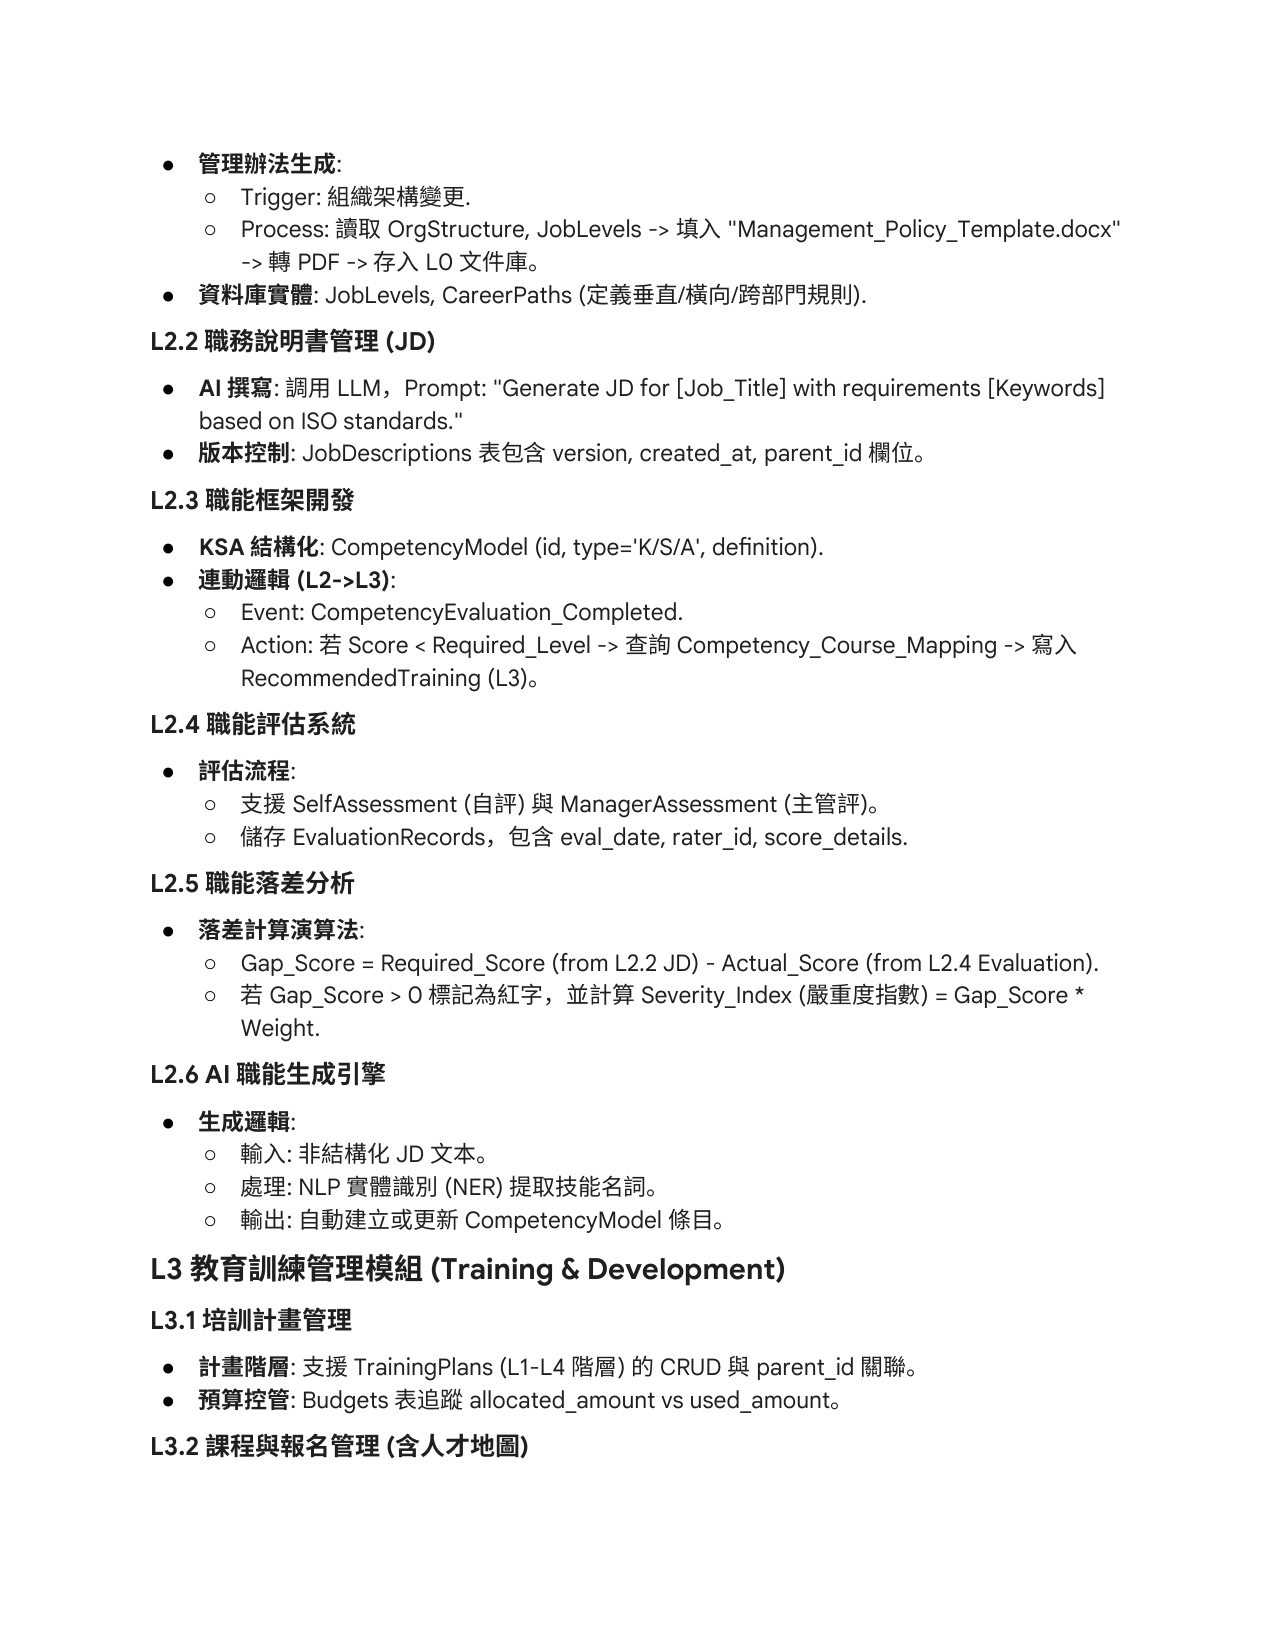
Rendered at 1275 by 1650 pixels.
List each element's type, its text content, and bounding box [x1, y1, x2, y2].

list 連動邏輯 (L2->L3): [161, 566, 1125, 594]
list Trigger: 組織架構變更. [203, 183, 1125, 211]
list 預算控管: Budgets 表追蹤 allocated_amount vs used_amount。 [161, 1386, 1125, 1415]
list Gap_Score = Required_Score (from L2.2 JD) - Actual_Score (from L2.4 Evaluation). [203, 949, 1125, 978]
list KSA 結構化: CompetencyModel (id, type='K/S/A', definition). [161, 533, 1125, 562]
list Action: 若 Score < Required_Level -> 查詢 Competency_Course_Mapping -> 寫入 RecommendedTraining (L3)。 [203, 631, 1125, 693]
list 輸入: 非結構化 JD 文本。 [203, 1141, 1125, 1169]
subtitle L2.3 職能框架開發 [150, 485, 1125, 516]
list 管理辦法生成: [161, 150, 1125, 179]
subtitle L3.2 課程與報名管理 (含人才地圖) [150, 1431, 1125, 1463]
list 儲存 EvaluationRecords，包含 eval_date, rater_id, score_details. [203, 823, 1125, 852]
subtitle L2.2 職務說明書管理 (JD) [150, 326, 1125, 357]
subtitle L3 教育訓練管理模組 (Training & Development) [150, 1251, 1125, 1288]
subtitle L2.5 職能落差分析 [150, 868, 1125, 899]
list 處理: NLP 實體識別 (NER) 提取技能名詞。 [203, 1173, 1125, 1202]
list 計畫階層: 支援 TrainingPlans (L1-L4 階層) 的 CRUD 與 parent_id 關聯。 [161, 1353, 1125, 1382]
list 輸出: 自動建立或更新 CompetencyModel 條目。 [203, 1206, 1125, 1235]
list AI 撰寫: 調用 LLM，Prompt: "Generate JD for [Job_Title] with requirements [Keywords] based on ISO standards." [161, 374, 1125, 436]
list Process: 讀取 OrgStructure, JobLevels -> 填入 "Management_Policy_Template.docx" -> 轉 PDF -> 存入 L0 文件庫。 [203, 215, 1125, 277]
subtitle L2.4 職能評估系統 [150, 709, 1125, 741]
list 若 Gap_Score > 0 標記為紅字，並計算 Severity_Index (嚴重度指數) = Gap_Score * Weight. [203, 982, 1125, 1043]
list Event: CompetencyEvaluation_Completed. [203, 598, 1125, 627]
list 資料庫實體: JobLevels, CareerPaths (定義垂直/橫向/跨部門規則). [161, 281, 1125, 309]
subtitle L3.1 培訓計畫管理 [150, 1305, 1125, 1337]
list 評估流程: [161, 757, 1125, 786]
subtitle L2.6 AI 職能生成引擎 [150, 1059, 1125, 1091]
list 支援 SelfAssessment (自評) 與 ManagerAssessment (主管評)。 [203, 790, 1125, 819]
list 落差計算演算法: [161, 916, 1125, 945]
list 版本控制: JobDescriptions 表包含 version, created_at, parent_id 欄位。 [161, 440, 1125, 468]
list 生成邏輯: [161, 1108, 1125, 1137]
